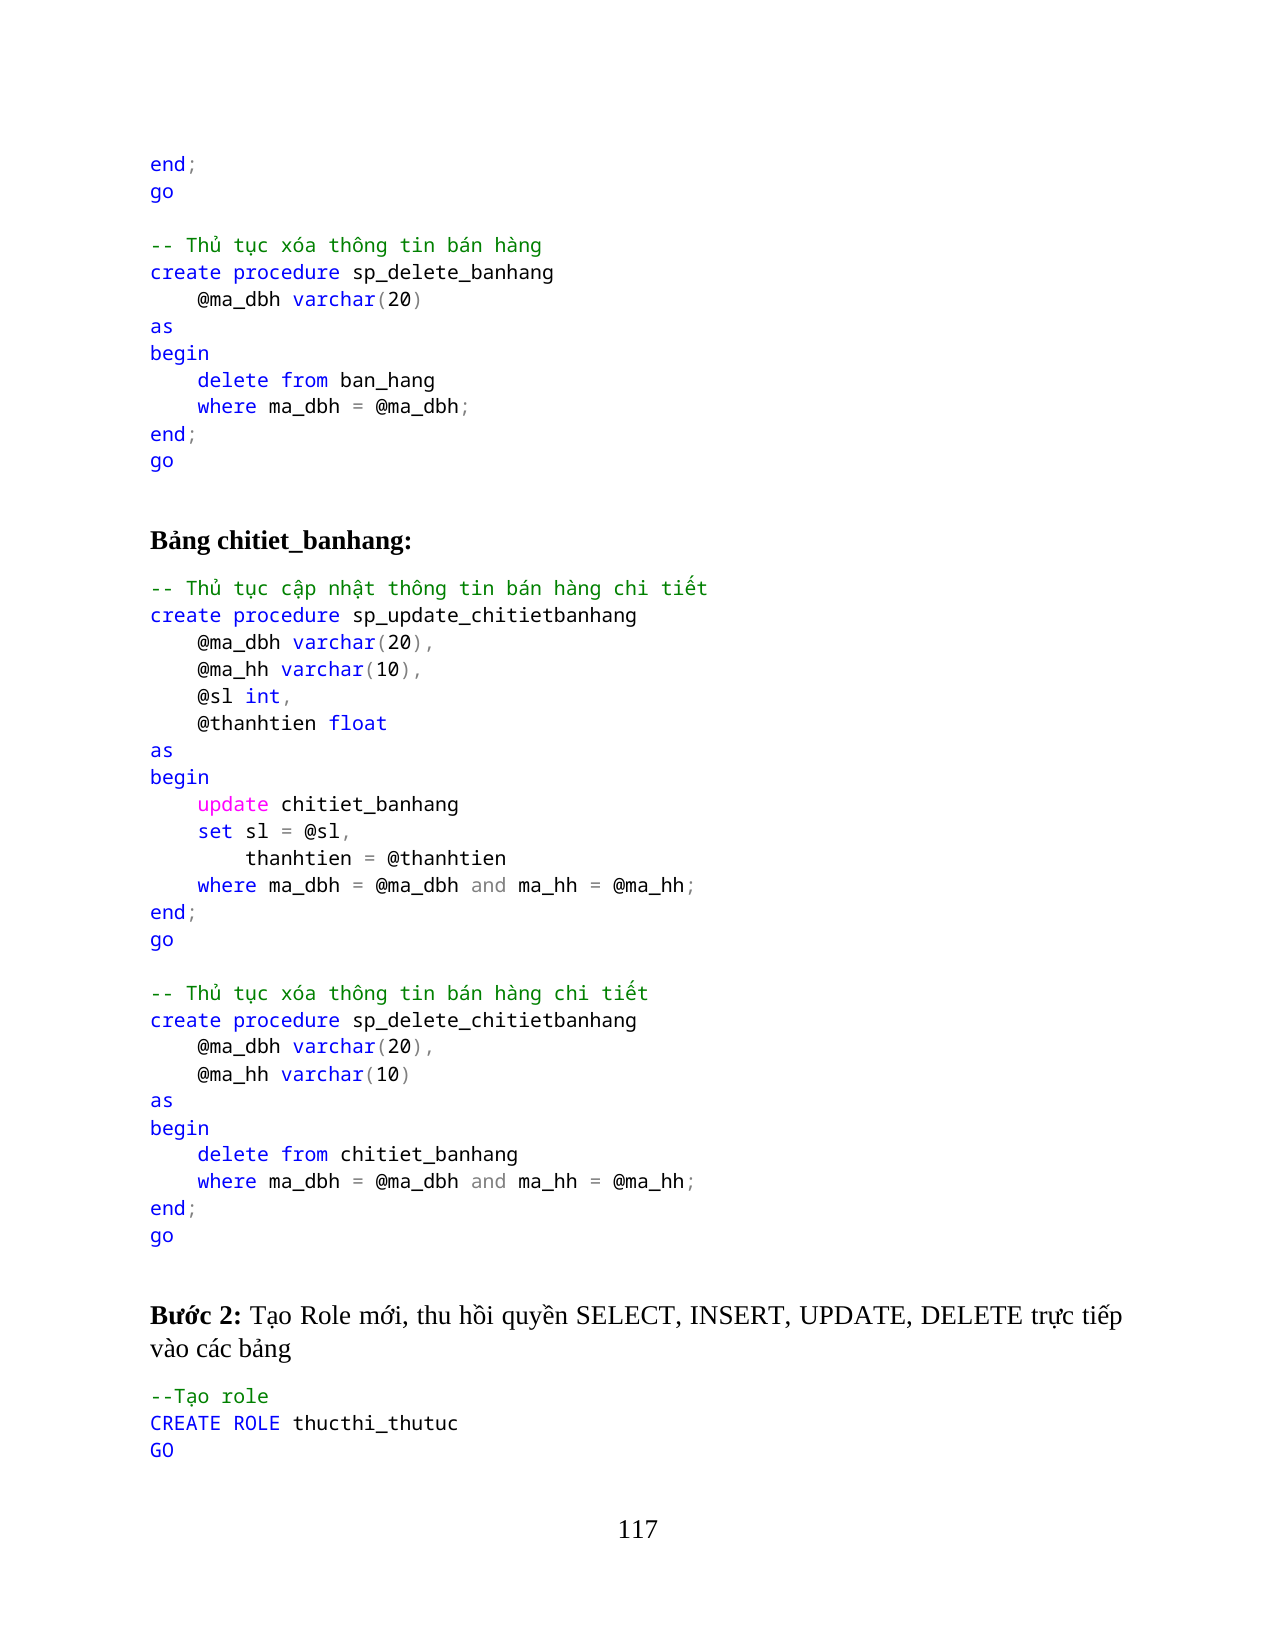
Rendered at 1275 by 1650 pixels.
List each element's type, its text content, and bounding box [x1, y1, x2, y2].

text go [150, 447, 1125, 474]
text Bước 2: Tạo Role mới, thu hồi quyền SELECT, INSERT, UPDATE, DELETE trực tiếp vào các bảng [150, 1299, 1125, 1363]
text where ma_dbh = @ma_dbh and ma_hh = @ma_hh; [150, 871, 1125, 898]
text go [150, 925, 1125, 952]
text begin [150, 1114, 1125, 1141]
text -- Thủ tục cập nhật thông tin bán hàng chi tiết [150, 574, 1125, 601]
text @thanhtien float [150, 709, 1125, 736]
text go [150, 177, 1125, 204]
text create procedure sp_update_chitietbanhang [150, 601, 1125, 628]
text end; [150, 898, 1125, 925]
text @ma_dbh varchar(20), [150, 628, 1125, 655]
text @ma_hh varchar(10), [150, 655, 1125, 682]
text end; [150, 150, 1125, 177]
text where ma_dbh = @ma_dbh and ma_hh = @ma_hh; [150, 1168, 1125, 1195]
text as [150, 736, 1125, 763]
text update chitiet_banhang [150, 790, 1125, 817]
text create procedure sp_delete_chitietbanhang [150, 1006, 1125, 1033]
text thanhtien = @thanhtien [150, 844, 1125, 871]
text -- Thủ tục xóa thông tin bán hàng [150, 231, 1125, 258]
text as [150, 312, 1125, 339]
text create procedure sp_delete_banhang [150, 258, 1125, 285]
text delete from ban_hang [150, 366, 1125, 393]
text go [150, 1222, 1125, 1249]
text end; [150, 1195, 1125, 1222]
text begin [150, 763, 1125, 790]
text GO [150, 1437, 1125, 1463]
text begin [150, 339, 1125, 366]
text delete from chitiet_banhang [150, 1141, 1125, 1168]
text @ma_dbh varchar(20), [150, 1033, 1125, 1060]
text set sl = @sl, [150, 817, 1125, 844]
text @sl int, [150, 682, 1125, 709]
text @ma_dbh varchar(20) [150, 285, 1125, 312]
text -- Thủ tục xóa thông tin bán hàng chi tiết [150, 979, 1125, 1006]
text @ma_hh varchar(10) [150, 1060, 1125, 1087]
text end; [150, 420, 1125, 447]
text where ma_dbh = @ma_dbh; [150, 393, 1125, 420]
text CREATE ROLE thucthi_thutuc [150, 1409, 1125, 1437]
text as [150, 1087, 1125, 1114]
text --Tạo role [150, 1383, 1125, 1409]
text Bảng chitiet_banhang: [150, 524, 1125, 555]
